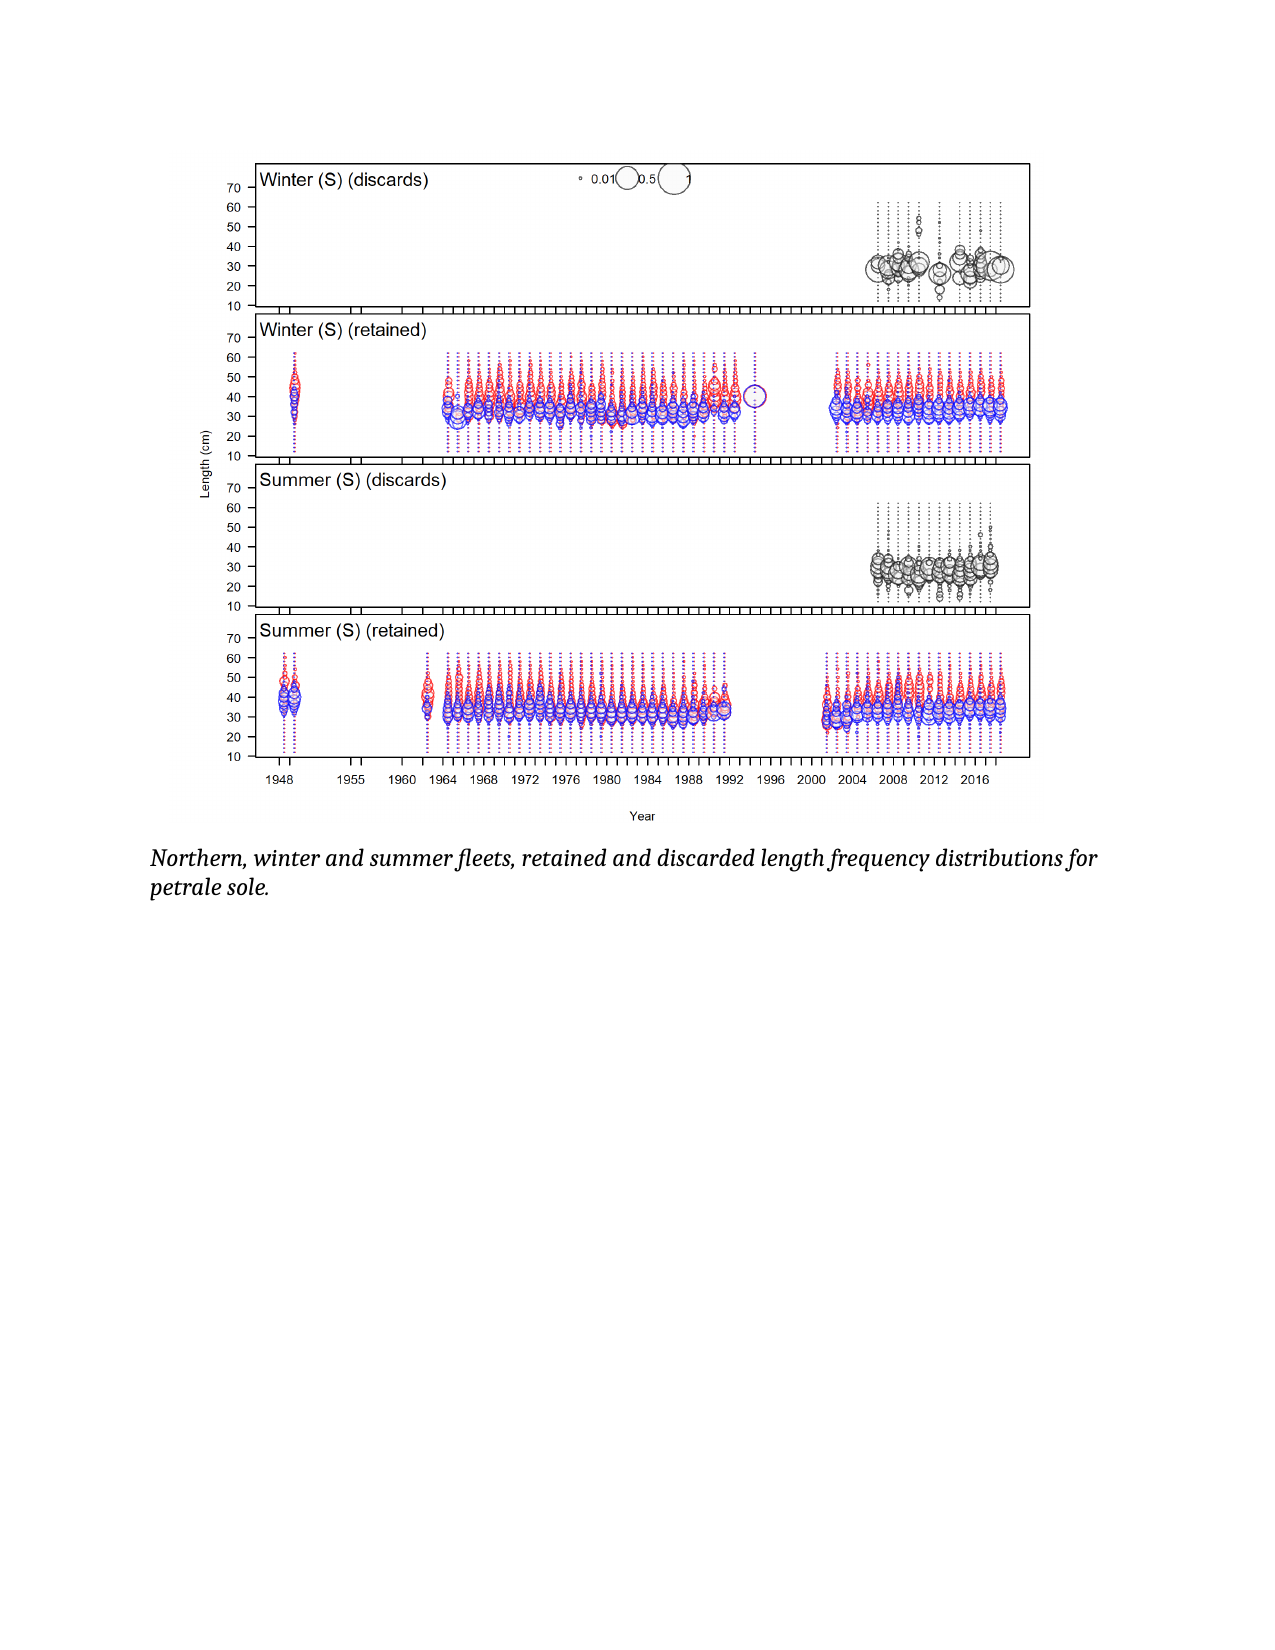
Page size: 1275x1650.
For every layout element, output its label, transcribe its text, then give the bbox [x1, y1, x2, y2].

picture [168, 150, 1044, 823]
text Northern, winter and summer fleets, retained and discarded length frequency distributions for petrale sole. [150, 844, 1125, 901]
